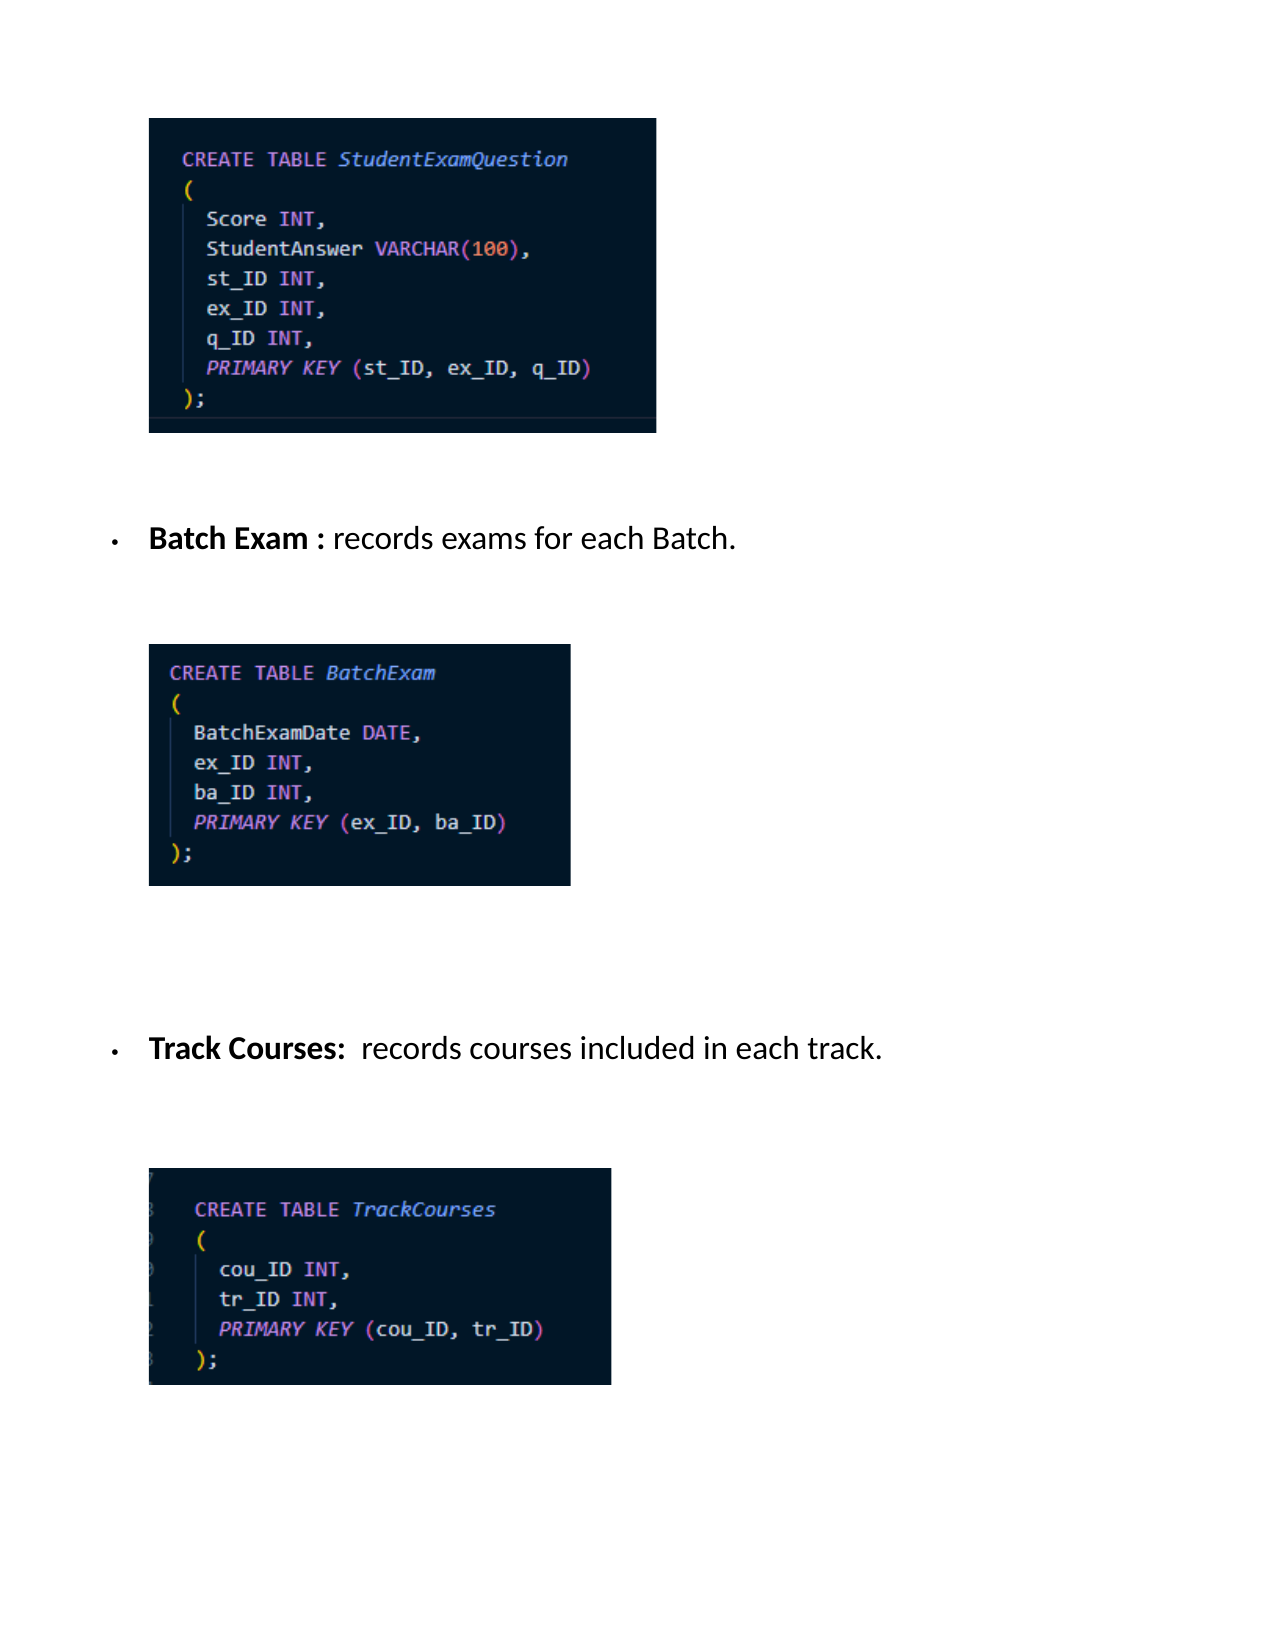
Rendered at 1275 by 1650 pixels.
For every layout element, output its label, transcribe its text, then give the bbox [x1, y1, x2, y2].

picture [148, 118, 657, 433]
list Batch Exam : records exams for each Batch. [111, 517, 1223, 558]
picture [148, 644, 571, 886]
list Track Courses: records courses included in each track. [111, 1027, 1223, 1068]
picture [148, 1168, 612, 1385]
